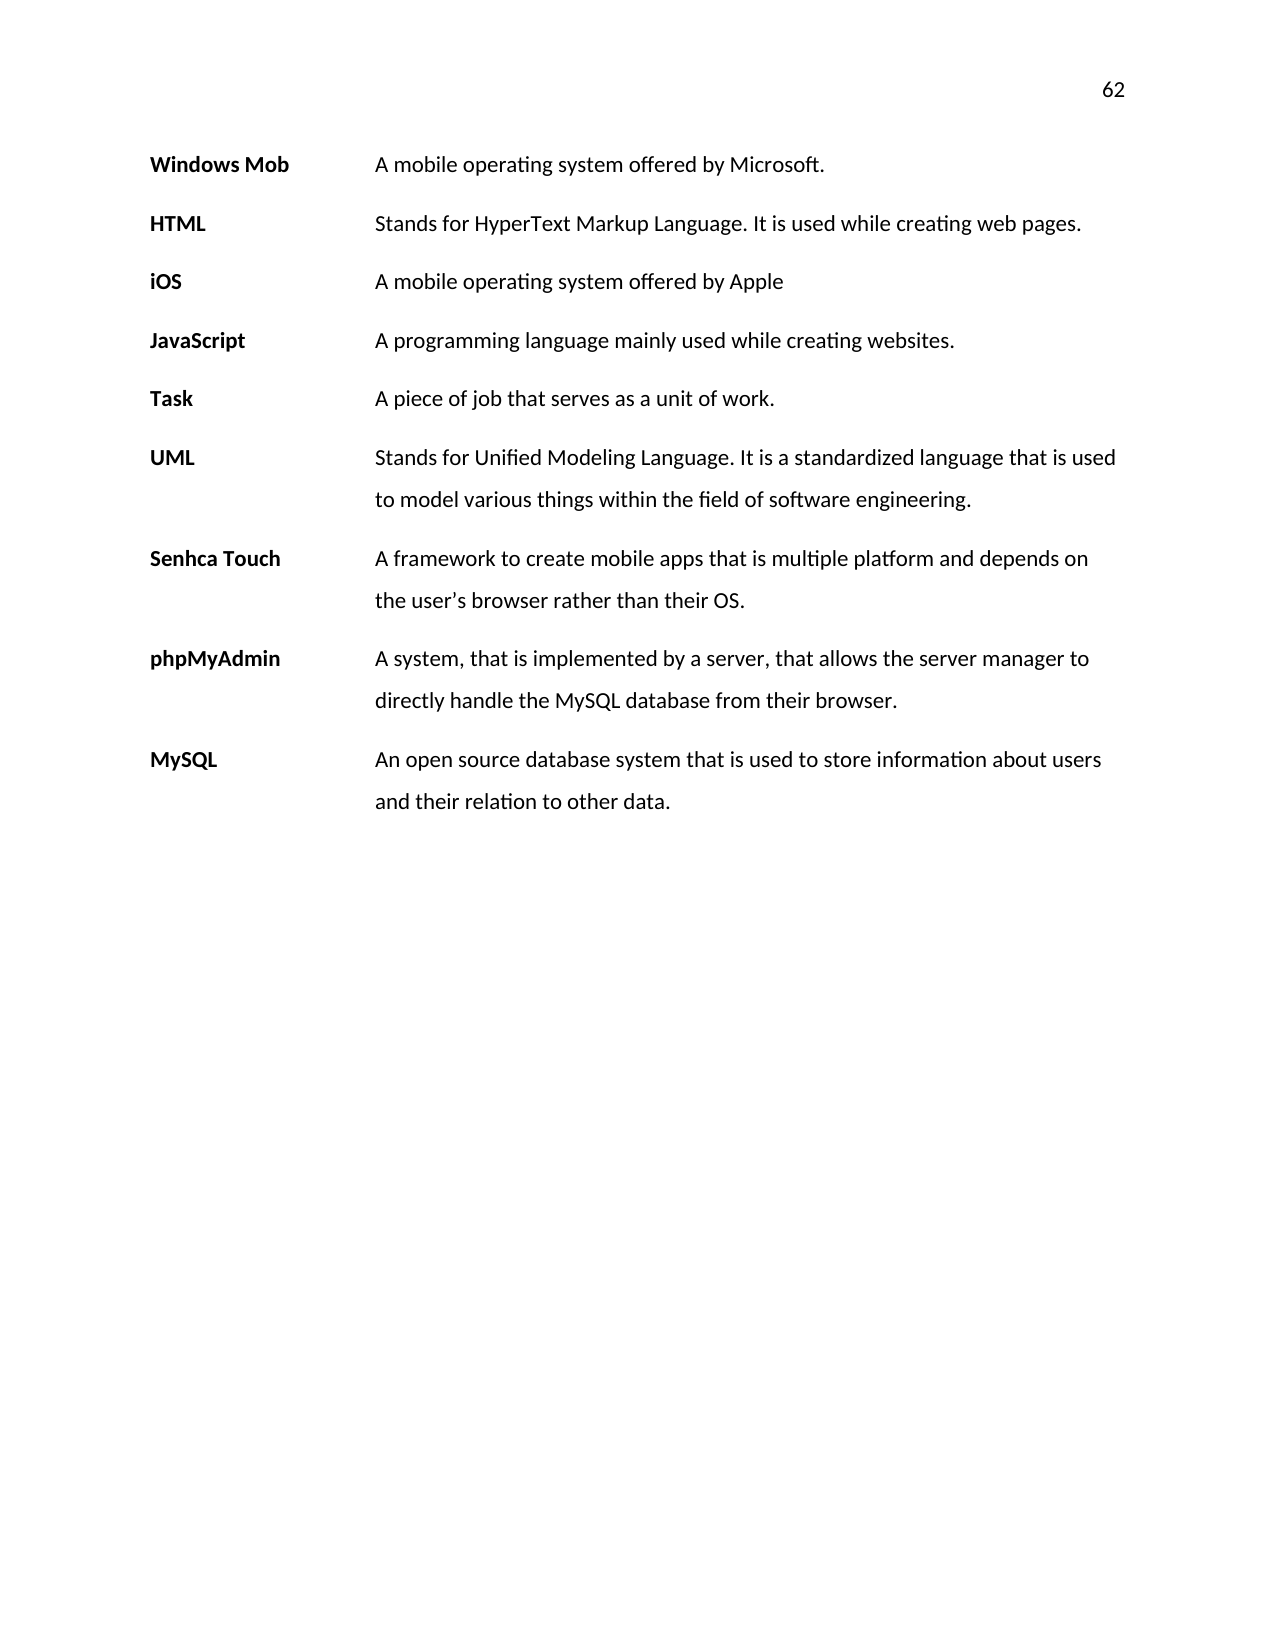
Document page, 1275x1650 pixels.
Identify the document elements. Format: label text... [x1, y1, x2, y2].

text Task A piece of job that serves as a unit of work. [150, 384, 1125, 413]
text MySQL An open source database system that is used to store information about users and their relation to other data. [150, 745, 1125, 815]
text Senhca Touch A framework to create mobile apps that is multiple platform and depends on the user’s browser rather than their OS. [150, 544, 1125, 614]
text HTML Stands for HyperText Markup Language. It is used while creating web pages. [150, 209, 1125, 237]
text UML Stands for Unified Modeling Language. It is a standardized language that is used to model various things within the field of software engineering. [150, 443, 1125, 513]
text iOS A mobile operating system offered by Apple [150, 267, 1125, 295]
text JavaScript A programming language mainly used while creating websites. [150, 326, 1125, 354]
text phpMyAdmin A system, that is implemented by a server, that allows the server manager to directly handle the MySQL database from their browser. [150, 644, 1125, 714]
text Windows Mob A mobile operating system offered by Microsoft. [150, 150, 1125, 178]
